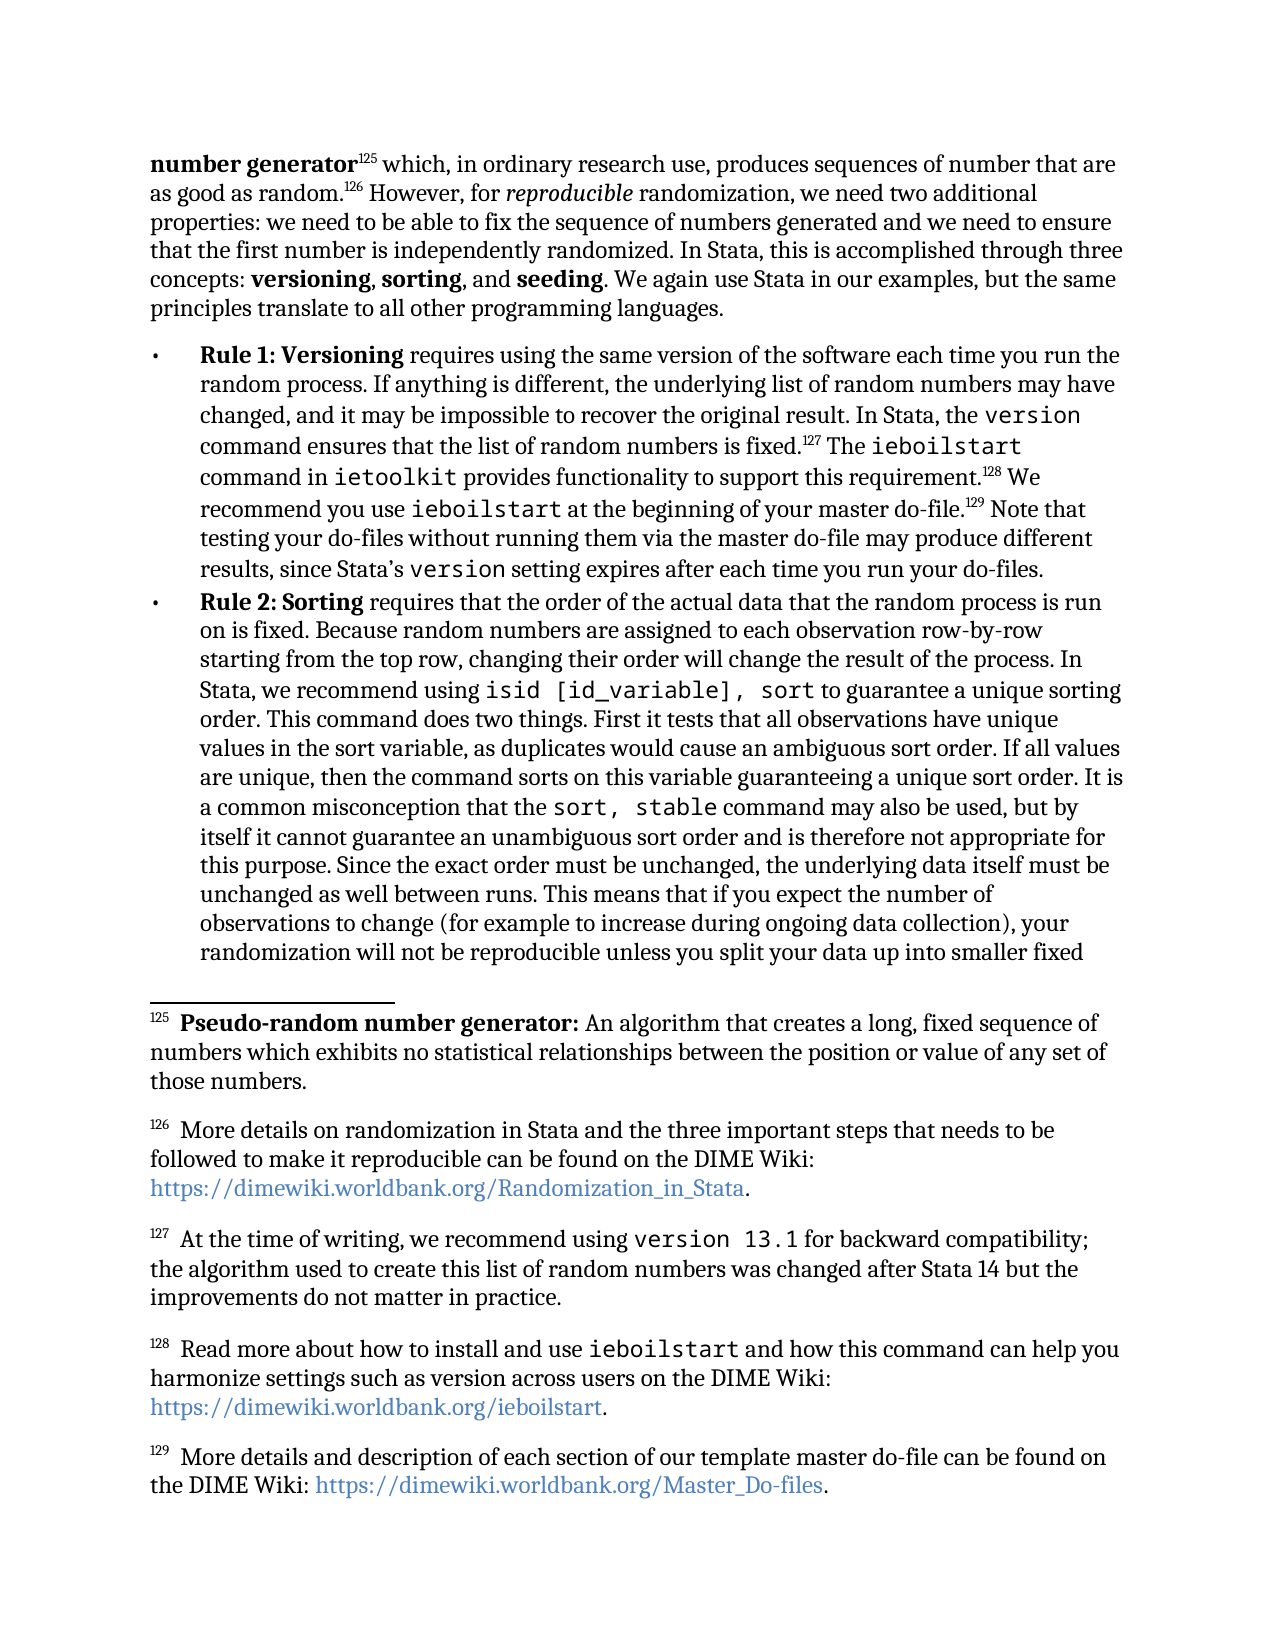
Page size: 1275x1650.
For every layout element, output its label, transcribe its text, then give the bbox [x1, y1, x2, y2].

list Rule 1: Versioning requires using the same version of the software each time you run the random process. If anything is different, the underlying list of random numbers may have changed, and it may be impossible to recover the original result. In Stata, the version command ensures that the list of random numbers is fixed. The ieboilstart command in ietoolkit provides functionality to support this requirement. We recommend you use ieboilstart at the beginning of your master do-file. Note that testing your do-files without running them via the master do-file may produce different results, since Stata’s version setting expires after each time you run your do-files. [150, 341, 1125, 584]
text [150, 150, 1125, 322]
list Rule 2: Sorting requires that the order of the actual data that the random process is run on is fixed. Because random numbers are assigned to each observation row-by-row starting from the top row, changing their order will change the result of the process. In Stata, we recommend using isid [id_variable], sort to guarantee a unique sorting order. This command does two things. First it tests that all observations have unique values in the sort variable, as duplicates would cause an ambiguous sort order. If all values are unique, then the command sorts on this variable guaranteeing a unique sort order. It is a common misconception that the sort, stable command may also be used, but by itself it cannot guarantee an unambiguous sort order and is therefore not appropriate for this purpose. Since the exact order must be unchanged, the underlying data itself must be unchanged as well between runs. This means that if you expect the number of observations to change (for example to increase during ongoing data collection), your randomization will not be reproducible unless you split your data up into smaller fixed datasets where the number of observations does not change. You can combine all those smaller datasets after your randomization. [150, 587, 1125, 966]
